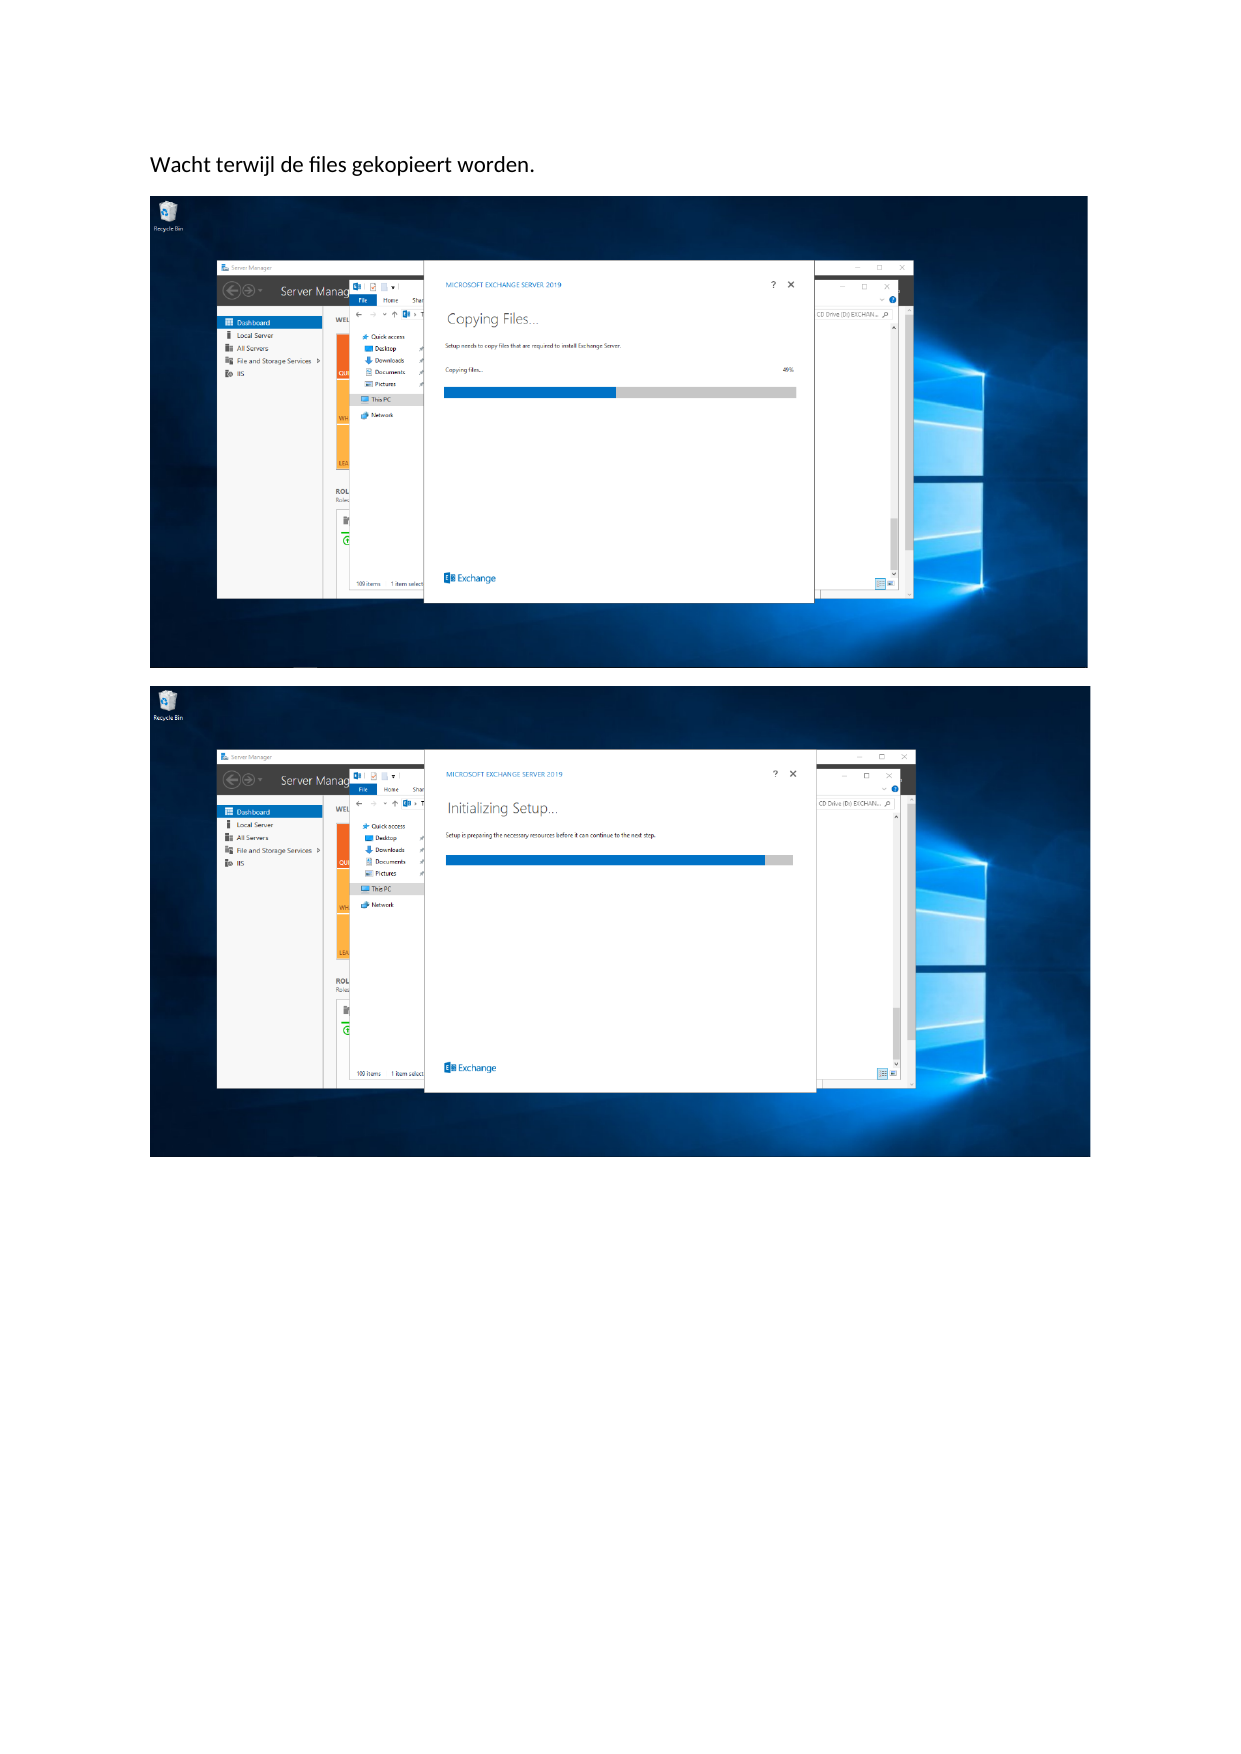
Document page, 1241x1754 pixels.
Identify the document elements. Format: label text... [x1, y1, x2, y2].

picture [150, 196, 1088, 668]
picture [150, 686, 1091, 1157]
text Wacht terwijl de files gekopieert worden. [150, 150, 1090, 178]
